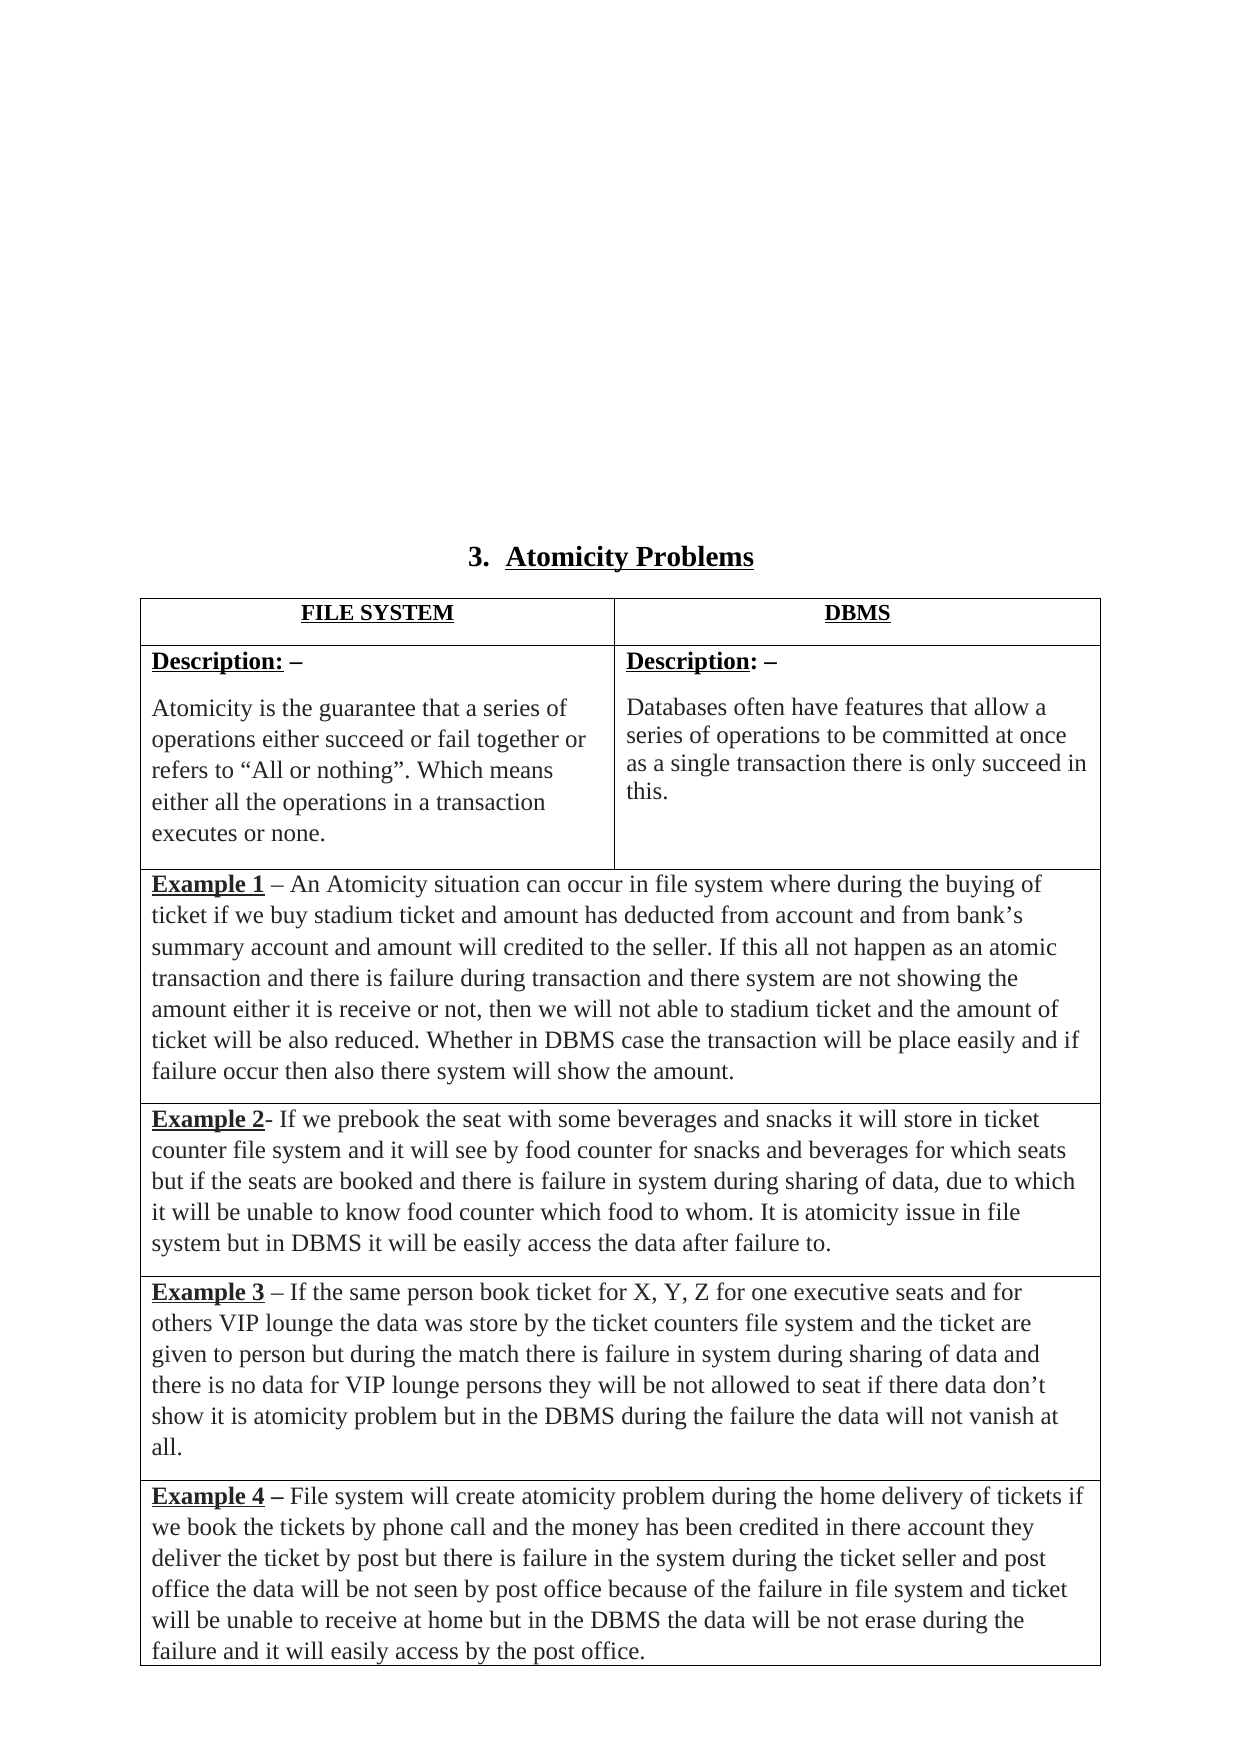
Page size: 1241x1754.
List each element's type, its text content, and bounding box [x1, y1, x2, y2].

list Atomicity Problems [75, 539, 1147, 573]
table_header DBMS [615, 599, 1100, 645]
table_cell Description: – Atomicity is the guarantee that a series of operations either succeed or fail together or refers to “All or nothing”. Which means either all the operations in a transaction executes or none. [141, 646, 614, 868]
table_cell Example 4 – File system will create atomicity problem during the home delivery of tickets if we book the tickets by phone call and the money has been credited in there account they deliver the ticket by post but there is failure in the system during the ticket seller and post office the data will be not seen by post office because of the failure in file system and ticket will be unable to receive at home but in the DBMS the data will be not erase during the failure and it will easily access by the post office. [141, 1481, 1100, 1665]
table_cell Example 2- If we prebook the seat with some beverages and snacks it will store in ticket counter file system and it will see by food counter for snacks and beverages for which seats but if the seats are booked and there is failure in system during sharing of data, due to which it will be unable to know food counter which food to whom. It is atomicity issue in file system but in DBMS it will be easily access the data after failure to. [141, 1104, 1100, 1276]
table_cell Example 1 – An Atomicity situation can occur in file system where during the buying of ticket if we buy stadium ticket and amount has deducted from account and from bank’s summary account and amount will credited to the seller. If this all not happen as an atomic transaction and there is failure during transaction and there system are not showing the amount either it is receive or not, then we will not able to stadium ticket and the amount of ticket will be also reduced. Whether in DBMS case the transaction will be place easily and if failure occur then also there system will show the amount. [141, 870, 1100, 1103]
table_cell Description: – Databases often have features that allow a series of operations to be committed at once as a single transaction there is only succeed in this. [615, 646, 1100, 868]
table_cell Example 3 – If the same person book ticket for X, Y, Z for one executive seats and for others VIP lounge the data was store by the ticket counters file system and the ticket are given to person but during the match there is failure in system during sharing of data and there is no data for VIP lounge persons they will be not allowed to seat if there data don’t show it is atomicity problem but in the DBMS during the failure the data will not vanish at all. [141, 1277, 1100, 1480]
table_header FILE SYSTEM [141, 599, 614, 645]
